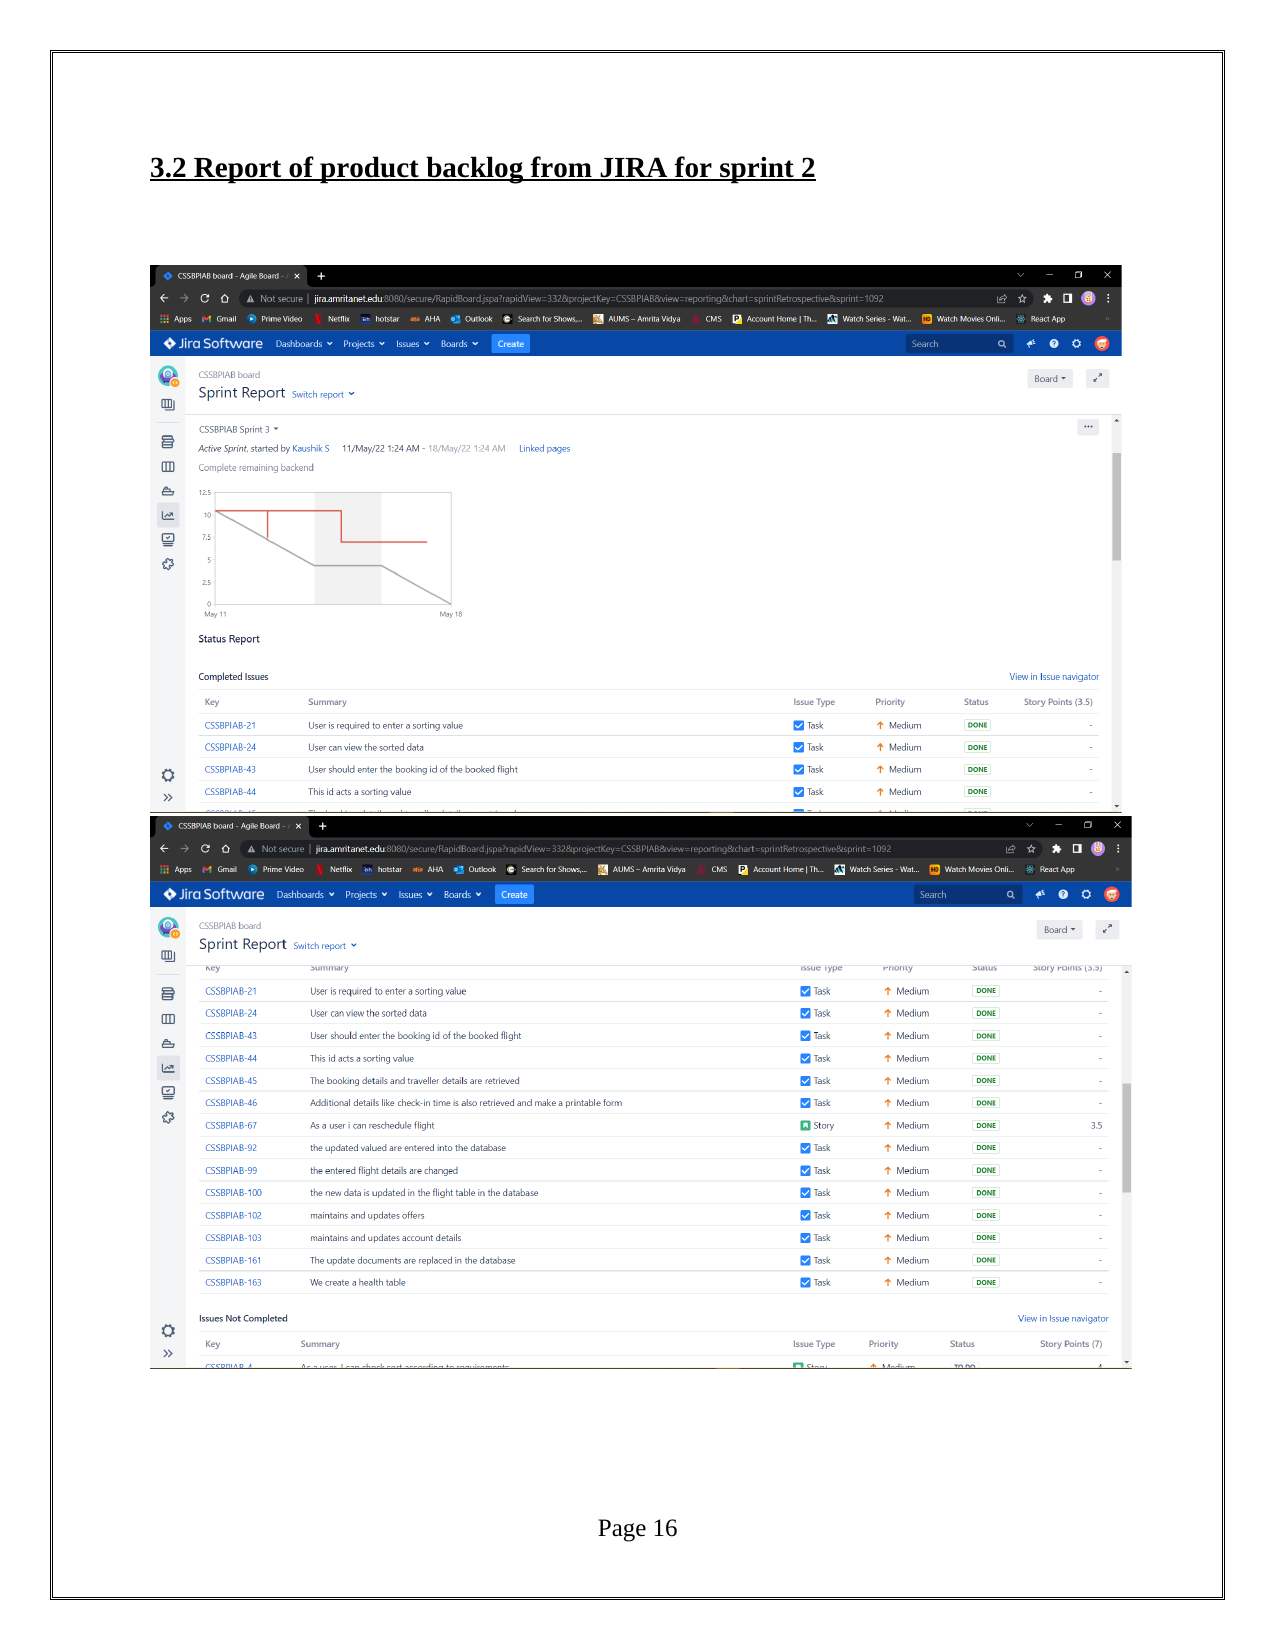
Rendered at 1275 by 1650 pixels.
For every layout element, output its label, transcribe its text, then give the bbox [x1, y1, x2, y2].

picture [150, 265, 1122, 813]
picture [150, 816, 1132, 1369]
text 3.2 Report of product backlog from JIRA for sprint 2 [150, 150, 1125, 183]
